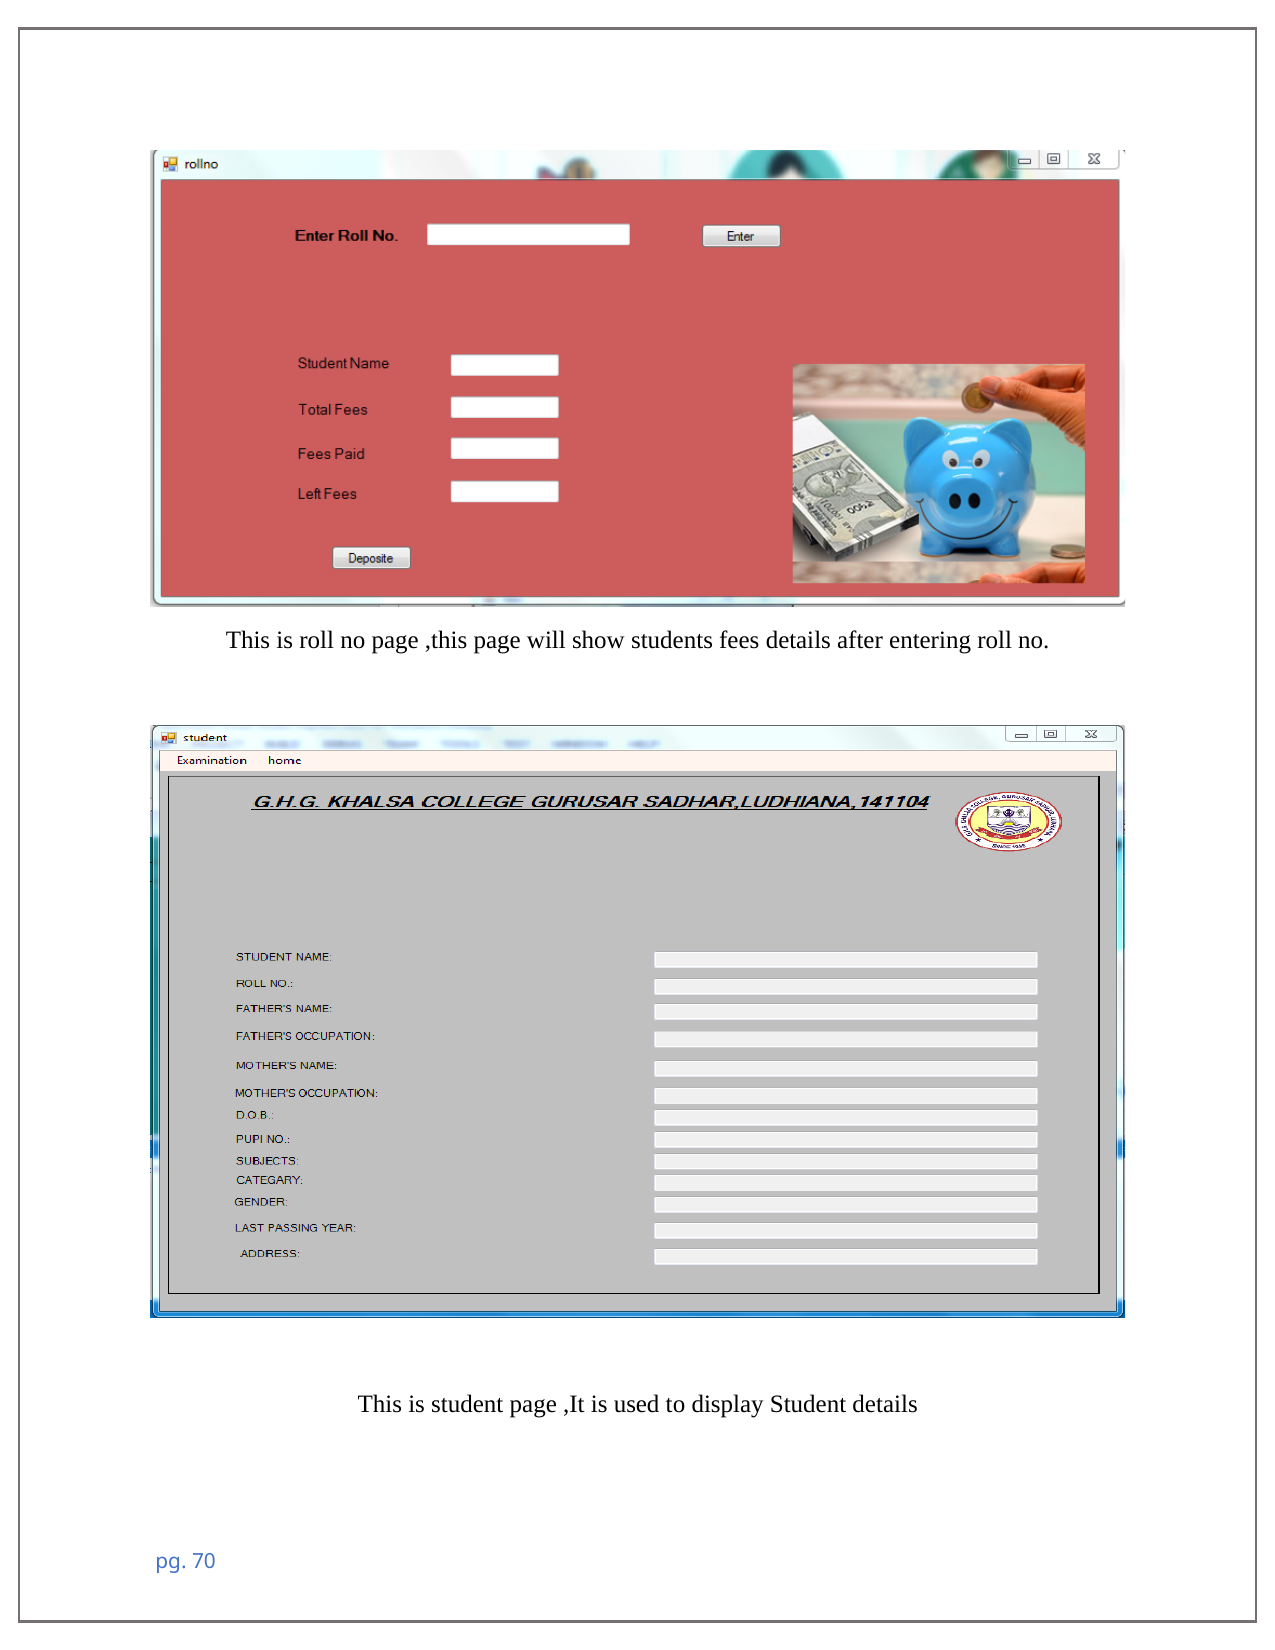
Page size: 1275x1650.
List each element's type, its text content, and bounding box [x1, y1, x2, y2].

picture [150, 725, 1125, 1318]
picture [150, 150, 1125, 607]
text This is student page ,It is used to display Student details [150, 1389, 1125, 1418]
text This is roll no page ,this page will show students fees details after entering roll no. [150, 625, 1125, 654]
